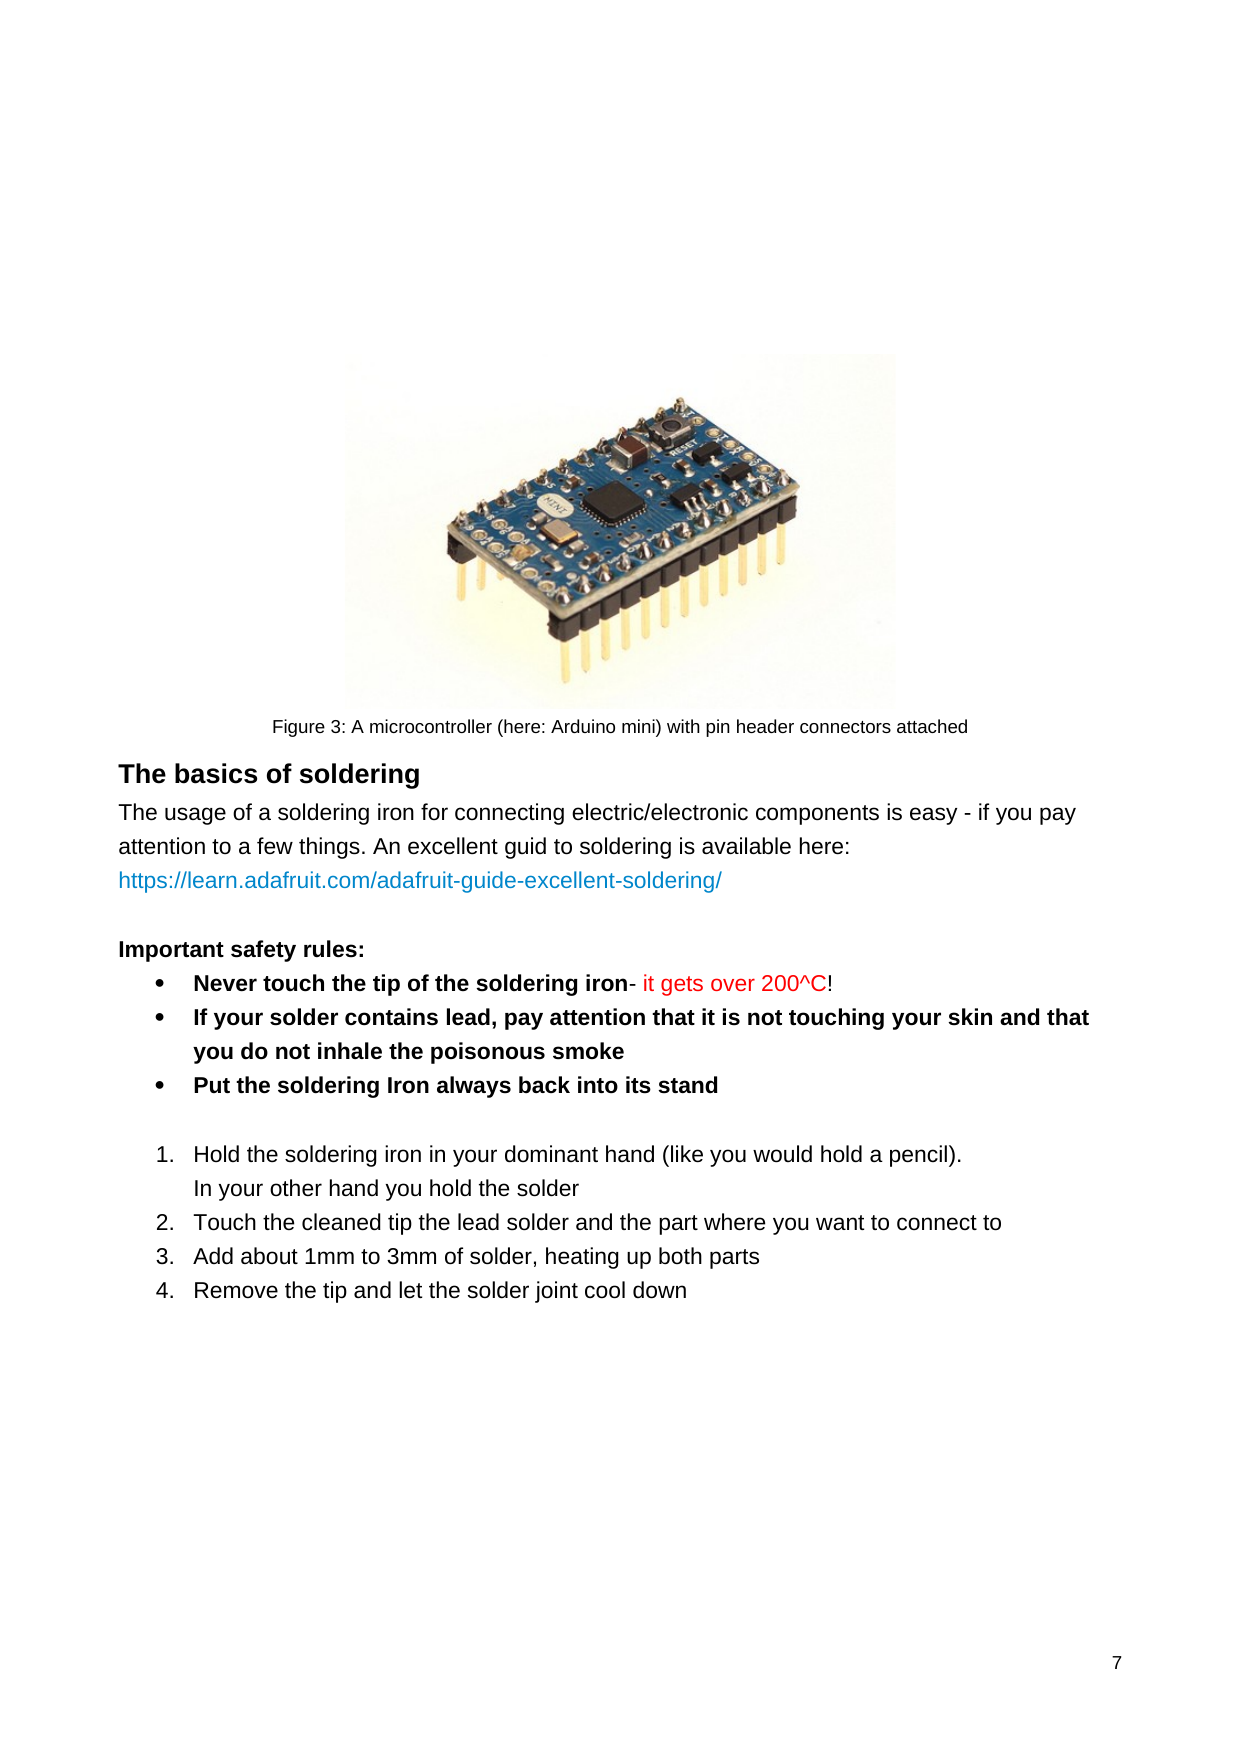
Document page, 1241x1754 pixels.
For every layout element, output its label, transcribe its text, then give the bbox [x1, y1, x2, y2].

list If your solder contains lead, pay attention that it is not touching your skin and that you do not inhale the poisonous smoke [156, 1004, 1122, 1064]
subtitle The basics of soldering [118, 758, 1122, 789]
list Never touch the tip of the soldering iron- it gets over 200^C! [156, 970, 1122, 996]
list Add about 1mm to 3mm of solder, heating up both parts [156, 1243, 1122, 1269]
text The usage of a soldering iron for connecting electric/electronic components is easy - if you pay attention to a few things. An excellent guid to soldering is available here: https://learn.adafruit.com/adafruit-guide-excellent-soldering/ [118, 799, 1122, 894]
list Remove the tip and let the solder joint cool down [156, 1277, 1122, 1304]
list Put the soldering Iron always back into its stand [156, 1072, 1122, 1099]
list Touch the cleaned tip the lead solder and the part where you want to connect to [156, 1209, 1122, 1235]
text Important safety rules: [118, 936, 1122, 962]
text Figure 3: A microcontroller (here: Arduino mini) with pin header connectors attached [118, 716, 1122, 737]
picture [344, 354, 896, 709]
list Hold the soldering iron in your dominant hand (like you would hold a pencil). In your other hand you hold the solder [156, 1141, 1122, 1201]
